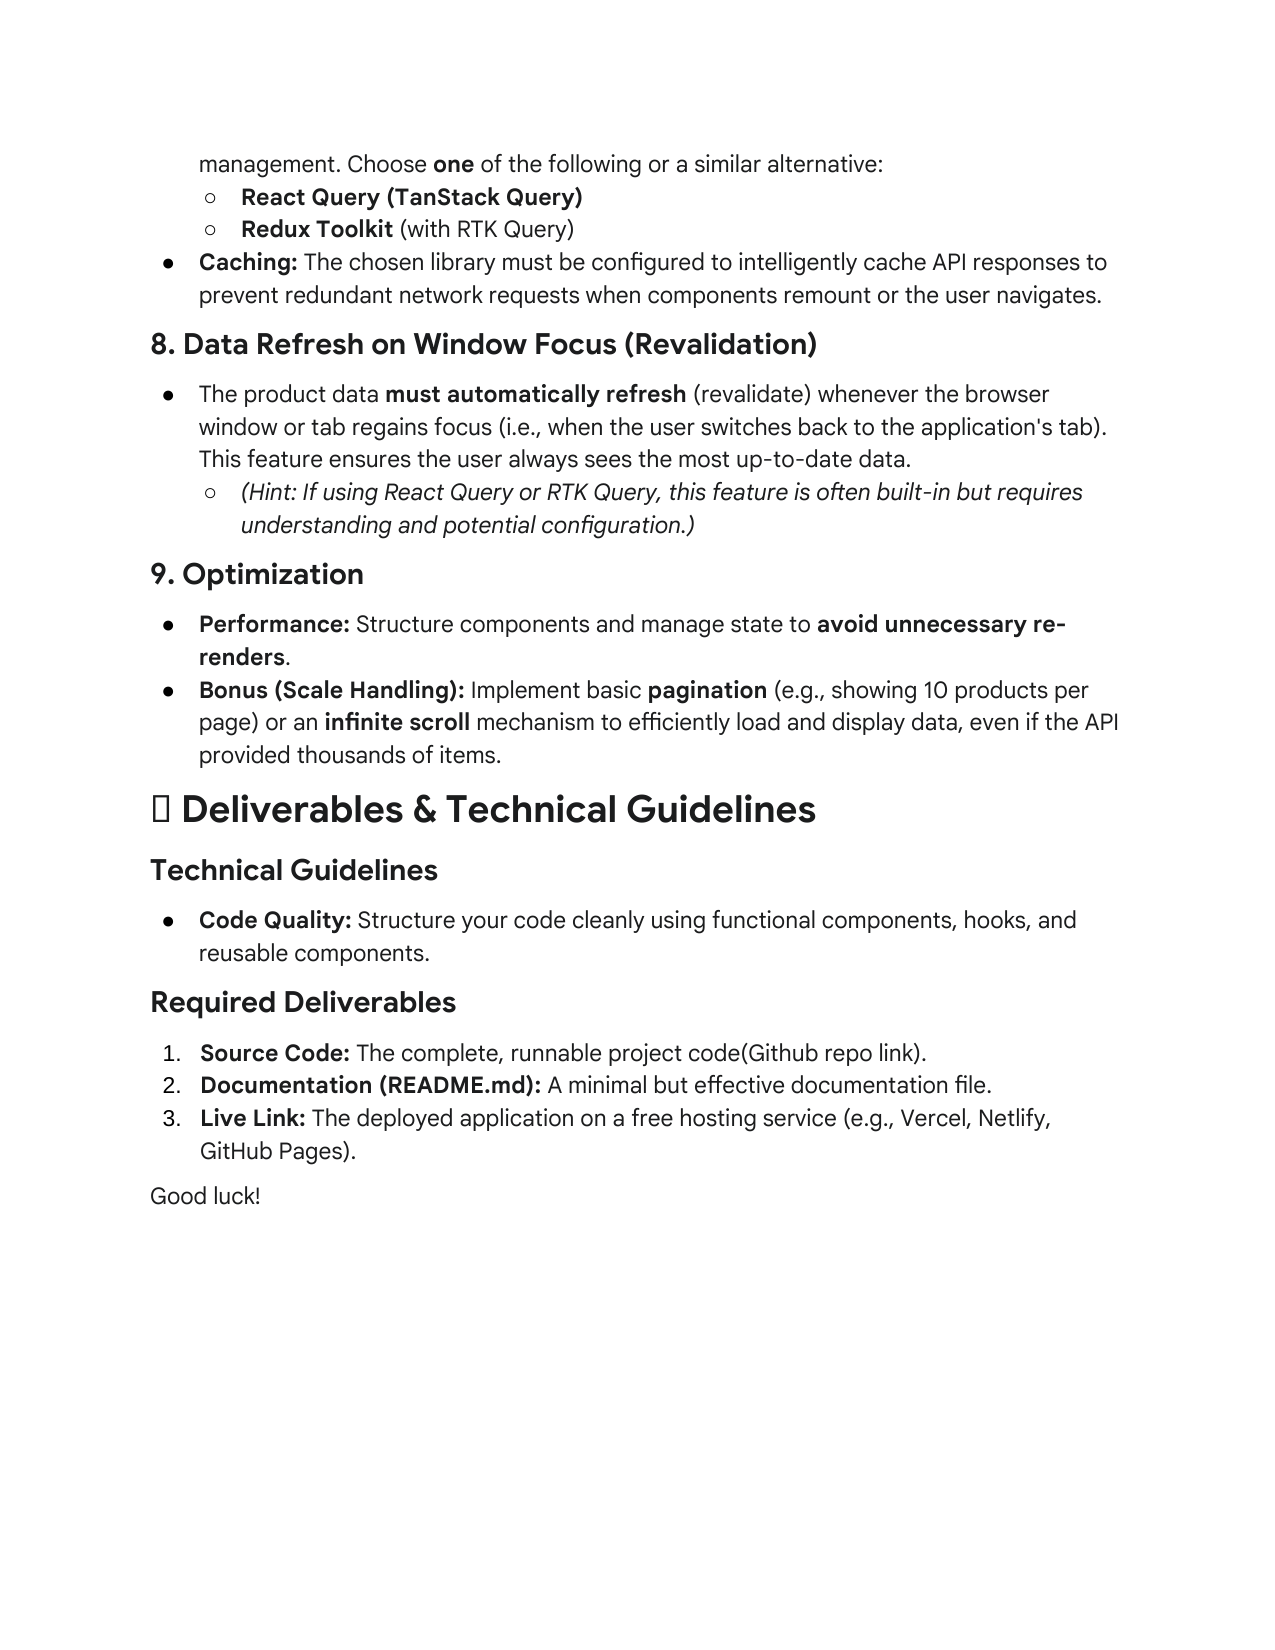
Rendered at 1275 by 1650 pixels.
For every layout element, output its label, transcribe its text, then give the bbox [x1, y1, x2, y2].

list React Query (TanStack Query) [203, 183, 1125, 211]
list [161, 150, 1125, 179]
list Live Link: The deployed application on a free hosting service (e.g., Vercel, Netlify, GitHub Pages). [162, 1104, 1125, 1166]
list Code Quality: Structure your code cleanly using functional components, hooks, and reusable components. [161, 907, 1125, 968]
list Source Code: The complete, runnable project code(Github repo link). [162, 1039, 1125, 1067]
list Performance: Structure components and manage state to avoid unnecessary re-renders. [161, 610, 1125, 672]
list Caching: The chosen library must be configured to intelligently cache API responses to prevent redundant network requests when components remount or the user navigates. [161, 248, 1125, 309]
subtitle Technical Guidelines [150, 852, 1125, 889]
list The product data must automatically refresh (revalidate) whenever the browser window or tab regains focus (i.e., when the user switches back to the application's tab). This feature ensures the user always sees the most up-to-date data. [161, 380, 1125, 474]
subtitle 📝 Deliverables & Technical Guidelines [150, 786, 1125, 833]
list Redux Toolkit (with RTK Query) [203, 215, 1125, 244]
list (Hint: If using React Query or RTK Query, this feature is often built-in but requires understanding and potential configuration.) [203, 478, 1125, 540]
list Bonus (Scale Handling): Implement basic pagination (e.g., showing 10 products per page) or an infinite scroll mechanism to efficiently load and display data, even if the API provided thousands of items. [161, 676, 1125, 770]
list Documentation (README.md): A minimal but effective documentation file. [162, 1071, 1125, 1100]
text Good luck! [150, 1182, 1125, 1211]
subtitle 9. Optimization [150, 556, 1125, 593]
subtitle 8. Data Refresh on Window Focus (Revalidation) [150, 326, 1125, 363]
subtitle Required Deliverables [150, 984, 1125, 1021]
